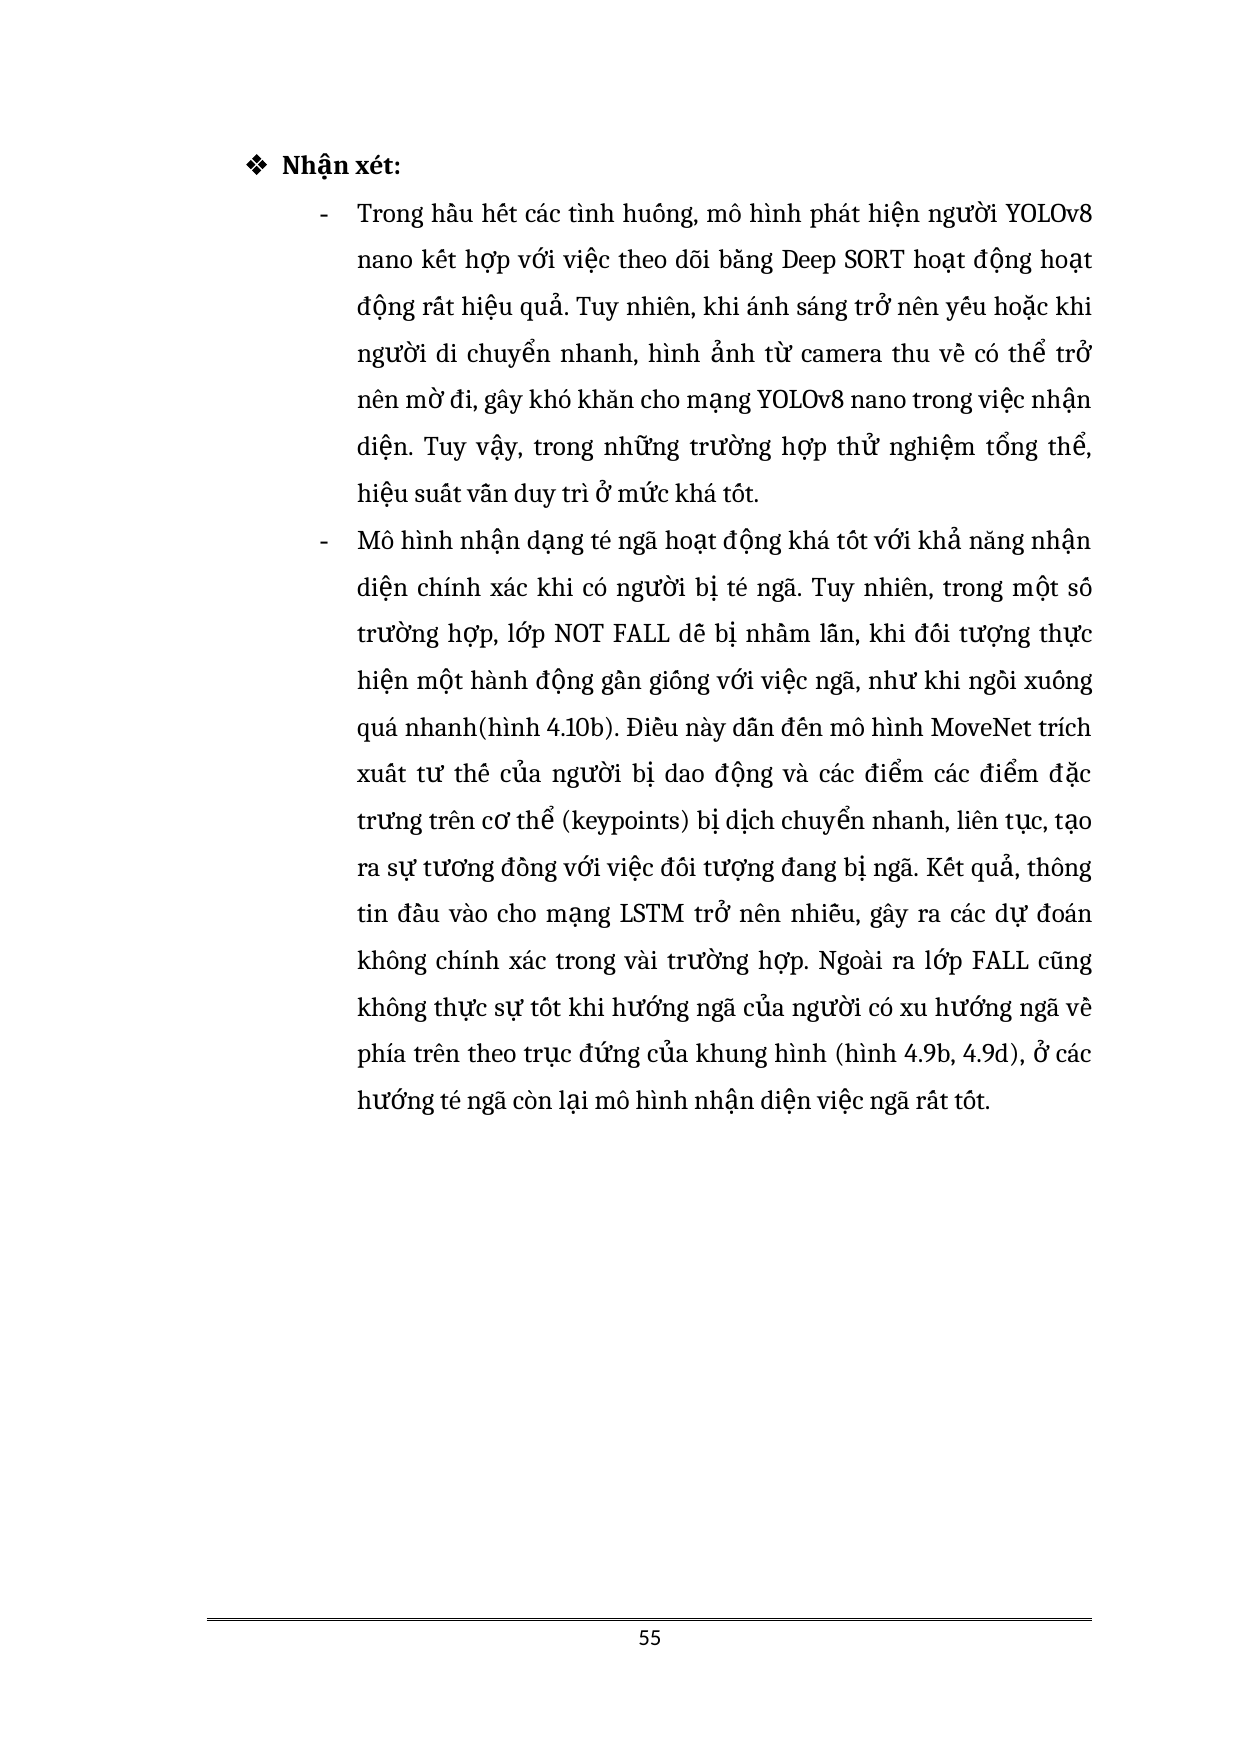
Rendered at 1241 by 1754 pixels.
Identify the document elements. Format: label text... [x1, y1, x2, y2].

list Trong hầu hết các tình huống, mô hình phát hiện người YOLOv8 nano kết hợp với việc theo dõi bằng Deep SORT hoạt động hoạt động rất hiệu quả. Tuy nhiên, khi ánh sáng trở nên yếu hoặc khi người di chuyển nhanh, hình ảnh từ camera thu về có thể trở nên mờ đi, gây khó khăn cho mạng YOLOv8 nano trong việc nhận diện. Tuy vậy, trong những trường hợp thử nghiệm tổng thể, hiệu suất vẫn duy trì ở mức khá tốt. [319, 197, 1092, 509]
list Mô hình nhận dạng té ngã hoạt động khá tốt với khả năng nhận diện chính xác khi có người bị té ngã. Tuy nhiên, trong một số trường hợp, lớp NOT FALL dễ bị nhầm lẫn, khi đối tượng thực hiện một hành động gần giống với việc ngã, như khi ngồi xuống quá nhanh(hình 4.10b). Điều này dẫn đến mô hình MoveNet trích xuất tư thế của người bị dao động và các điểm các điểm đặc trưng trên cơ thể (keypoints) bị dịch chuyển nhanh, liên tục, tạo ra sự tương đồng với việc đối tượng đang bị ngã. Kết quả, thông tin đầu vào cho mạng LSTM trở nên nhiễu, gây ra các dự đoán không chính xác trong vài trường hợp. Ngoài ra lớp FALL cũng không thực sự tốt khi hướng ngã của người có xu hướng ngã về phía trên theo trục đứng của khung hình (hình 4.9b, 4.9d), ở các hướng té ngã còn lại mô hình nhận diện việc ngã rất tốt. [319, 524, 1092, 1116]
list Nhận xét: [244, 150, 1092, 181]
